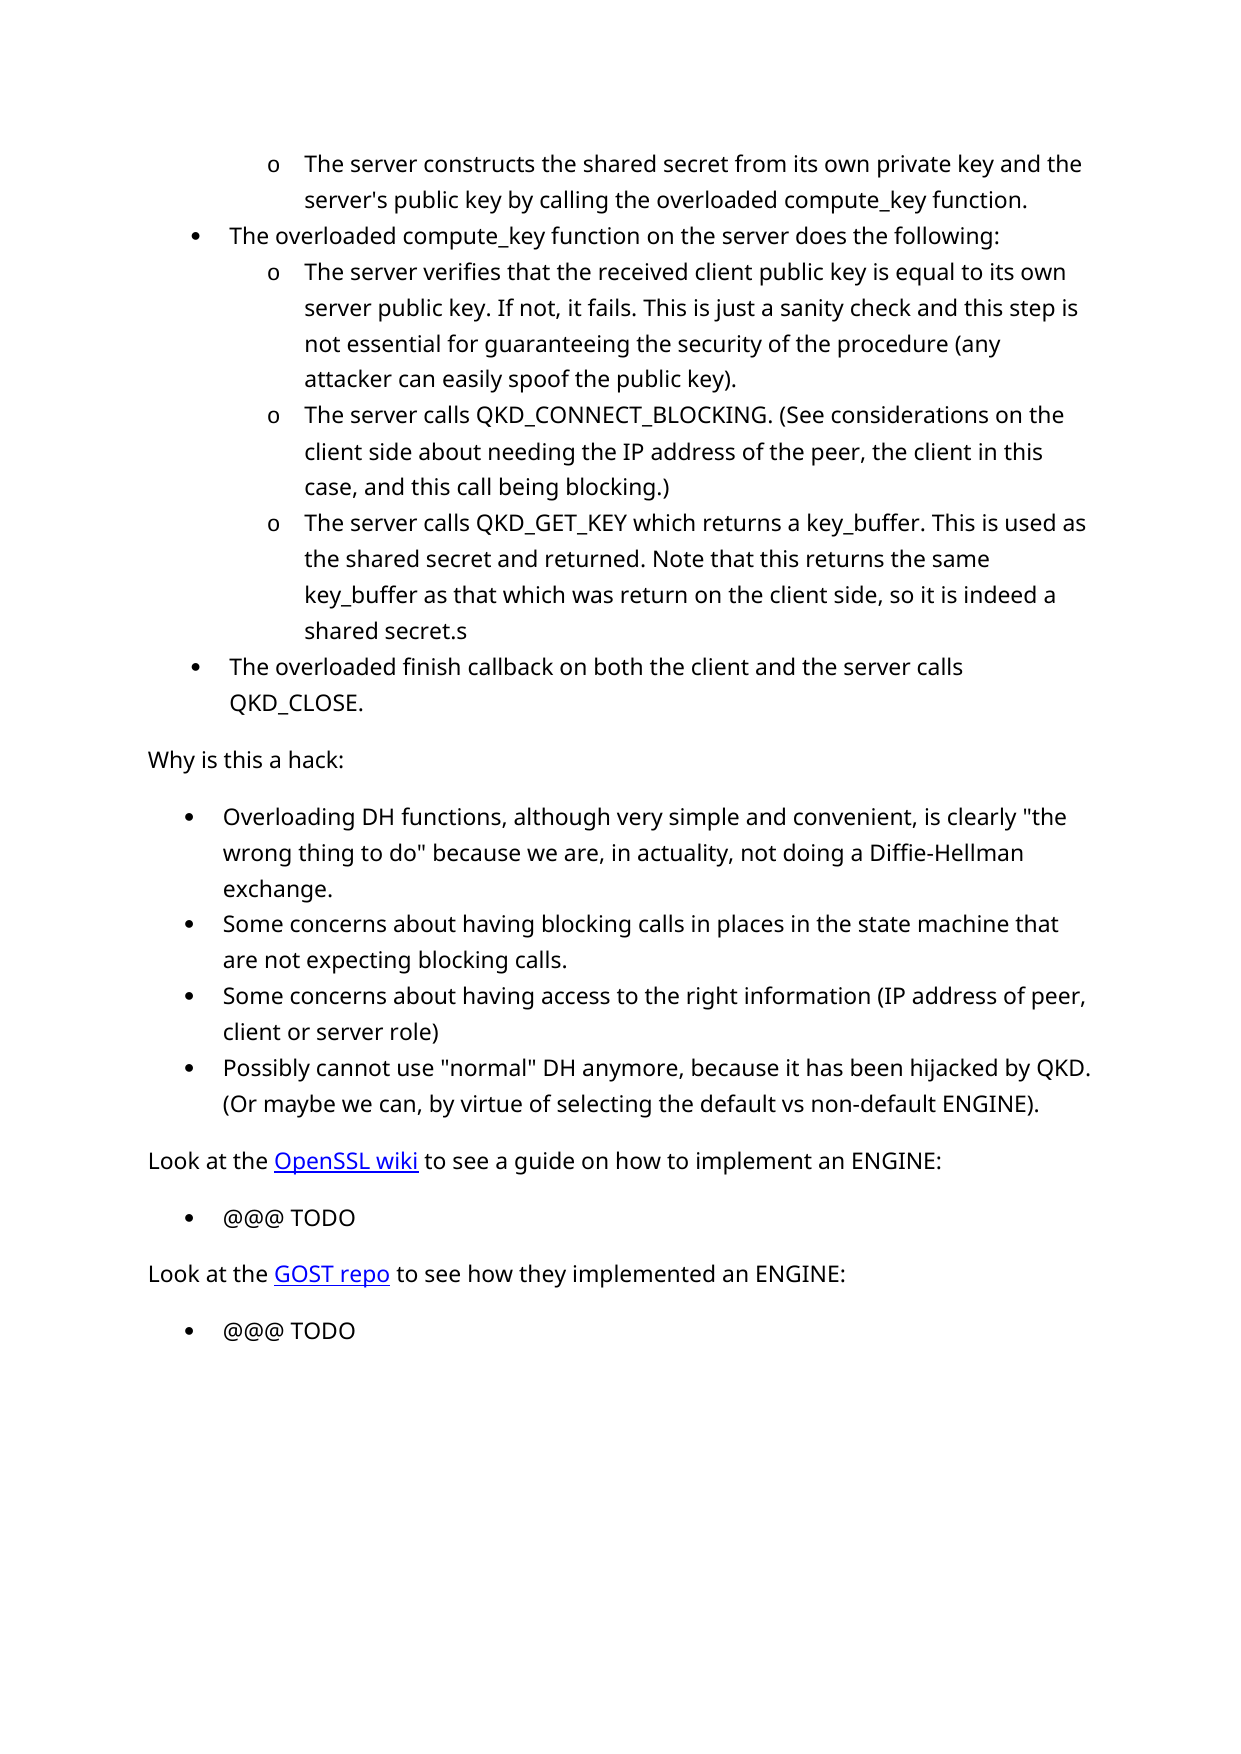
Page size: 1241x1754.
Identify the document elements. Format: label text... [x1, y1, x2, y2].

list The server calls QKD_CONNECT_BLOCKING. (See considerations on the client side about needing the IP address of the peer, the client in this case, and this call being blocking.) [267, 399, 1093, 503]
list Some concerns about having blocking calls in places in the state machine that are not expecting blocking calls. [185, 908, 1093, 976]
list Some concerns about having access to the right information (IP address of peer, client or server role) [185, 980, 1093, 1047]
text Look at the OpenSSL wiki to see a guide on how to implement an ENGINE: [148, 1145, 1093, 1176]
list Possibly cannot use "normal" DH anymore, because it has been hijacked by QKD. (Or maybe we can, by virtue of selecting the default vs non-default ENGINE). [185, 1052, 1093, 1119]
text Why is this a hack: [148, 744, 1093, 775]
list @@@ TODO [185, 1202, 1093, 1233]
list Overloading DH functions, although very simple and convenient, is clearly "the wrong thing to do" because we are, in actuality, not doing a Diffie-Hellman exchange. [185, 801, 1093, 904]
list The overloaded finish callback on both the client and the server calls QKD_CLOSE. [192, 651, 1093, 718]
text Look at the GOST repo to see how they implemented an ENGINE: [148, 1258, 1093, 1290]
list The overloaded compute_key function on the server does the following: [192, 219, 1093, 251]
list The server verifies that the received client public key is equal to its own server public key. If not, it fails. This is just a sanity check and this step is not essential for guaranteeing the security of the procedure (any attacker can easily spoof the public key). [267, 256, 1093, 395]
list The server calls QKD_GET_KEY which returns a key_buffer. This is used as the shared secret and returned. Note that this returns the same key_buffer as that which was return on the client side, so it is indeed a shared secret.s [267, 507, 1093, 646]
list @@@ TODO [185, 1315, 1093, 1346]
list The server constructs the shared secret from its own private key and the server's public key by calling the overloaded compute_key function. [267, 148, 1093, 215]
